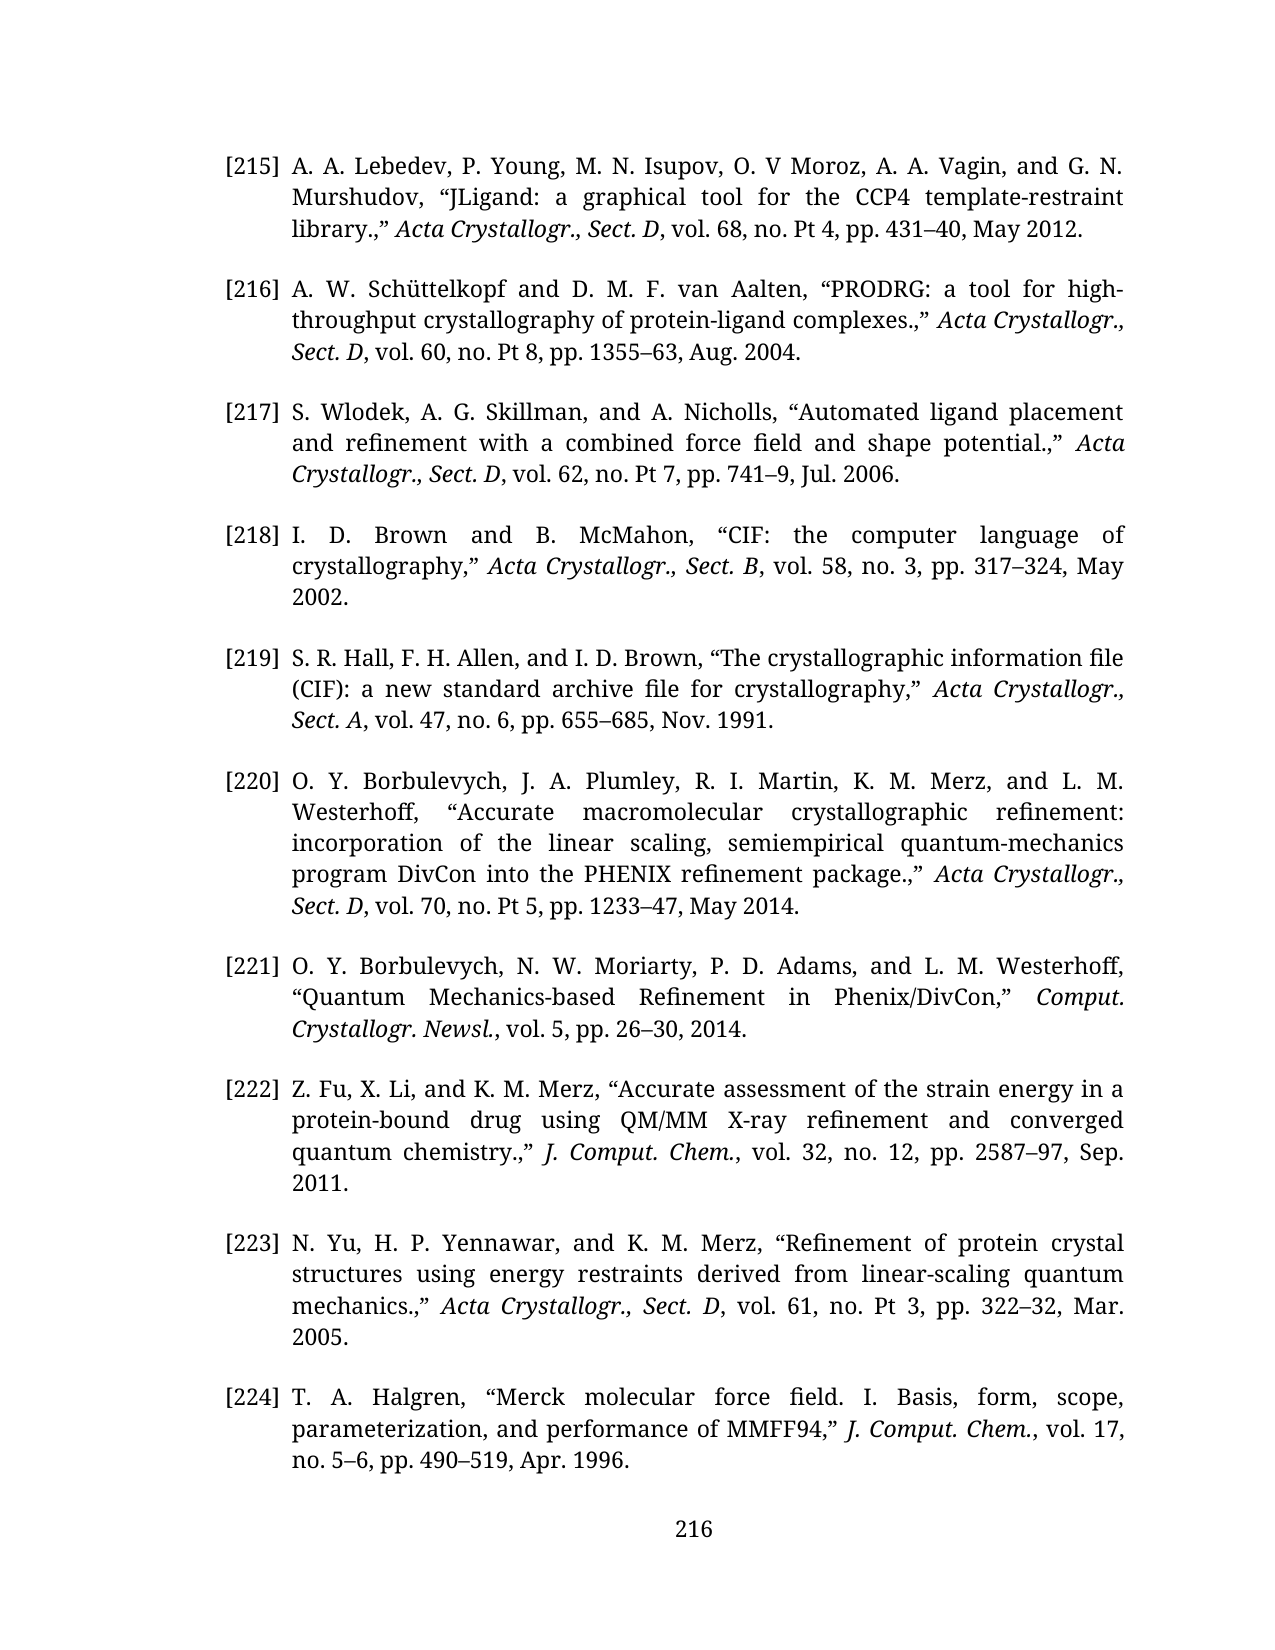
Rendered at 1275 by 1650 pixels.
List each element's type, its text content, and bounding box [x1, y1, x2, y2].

text [219] S. R. Hall, F. H. Allen, and I. D. Brown, “The crystallographic information file (CIF): a new standard archive file for crystallography,” Acta Crystallogr., Sect. A, vol. 47, no. 6, pp. 655–685, Nov. 1991. [225, 642, 1125, 735]
text [218] I. D. Brown and B. McMahon, “CIF: the computer language of crystallography,” Acta Crystallogr., Sect. B, vol. 58, no. 3, pp. 317–324, May 2002. [225, 519, 1125, 612]
text [215] A. A. Lebedev, P. Young, M. N. Isupov, O. V Moroz, A. A. Vagin, and G. N. Murshudov, “JLigand: a graphical tool for the CCP4 template-restraint library.,” Acta Crystallogr., Sect. D, vol. 68, no. Pt 4, pp. 431–40, May 2012. [225, 150, 1125, 244]
text [221] O. Y. Borbulevych, N. W. Moriarty, P. D. Adams, and L. M. Westerhoff, “Quantum Mechanics-based Refinement in Phenix/DivCon,” Comput. Crystallogr. Newsl., vol. 5, pp. 26–30, 2014. [225, 950, 1125, 1044]
text [224] T. A. Halgren, “Merck molecular force field. I. Basis, form, scope, parameterization, and performance of MMFF94,” J. Comput. Chem., vol. 17, no. 5–6, pp. 490–519, Apr. 1996. [225, 1381, 1125, 1475]
text [217] S. Wlodek, A. G. Skillman, and A. Nicholls, “Automated ligand placement and refinement with a combined force field and shape potential.,” Acta Crystallogr., Sect. D, vol. 62, no. Pt 7, pp. 741–9, Jul. 2006. [225, 396, 1125, 489]
text [222] Z. Fu, X. Li, and K. M. Merz, “Accurate assessment of the strain energy in a protein-bound drug using QM/MM X-ray refinement and converged quantum chemistry.,” J. Comput. Chem., vol. 32, no. 12, pp. 2587–97, Sep. 2011. [225, 1073, 1125, 1198]
text [216] A. W. Schüttelkopf and D. M. F. van Aalten, “PRODRG: a tool for high-throughput crystallography of protein-ligand complexes.,” Acta Crystallogr., Sect. D, vol. 60, no. Pt 8, pp. 1355–63, Aug. 2004. [225, 273, 1125, 367]
text [220] O. Y. Borbulevych, J. A. Plumley, R. I. Martin, K. M. Merz, and L. M. Westerhoff, “Accurate macromolecular crystallographic refinement: incorporation of the linear scaling, semiempirical quantum-mechanics program DivCon into the PHENIX refinement package.,” Acta Crystallogr., Sect. D, vol. 70, no. Pt 5, pp. 1233–47, May 2014. [225, 764, 1125, 921]
text [223] N. Yu, H. P. Yennawar, and K. M. Merz, “Refinement of protein crystal structures using energy restraints derived from linear-scaling quantum mechanics.,” Acta Crystallogr., Sect. D, vol. 61, no. Pt 3, pp. 322–32, Mar. 2005. [225, 1227, 1125, 1352]
